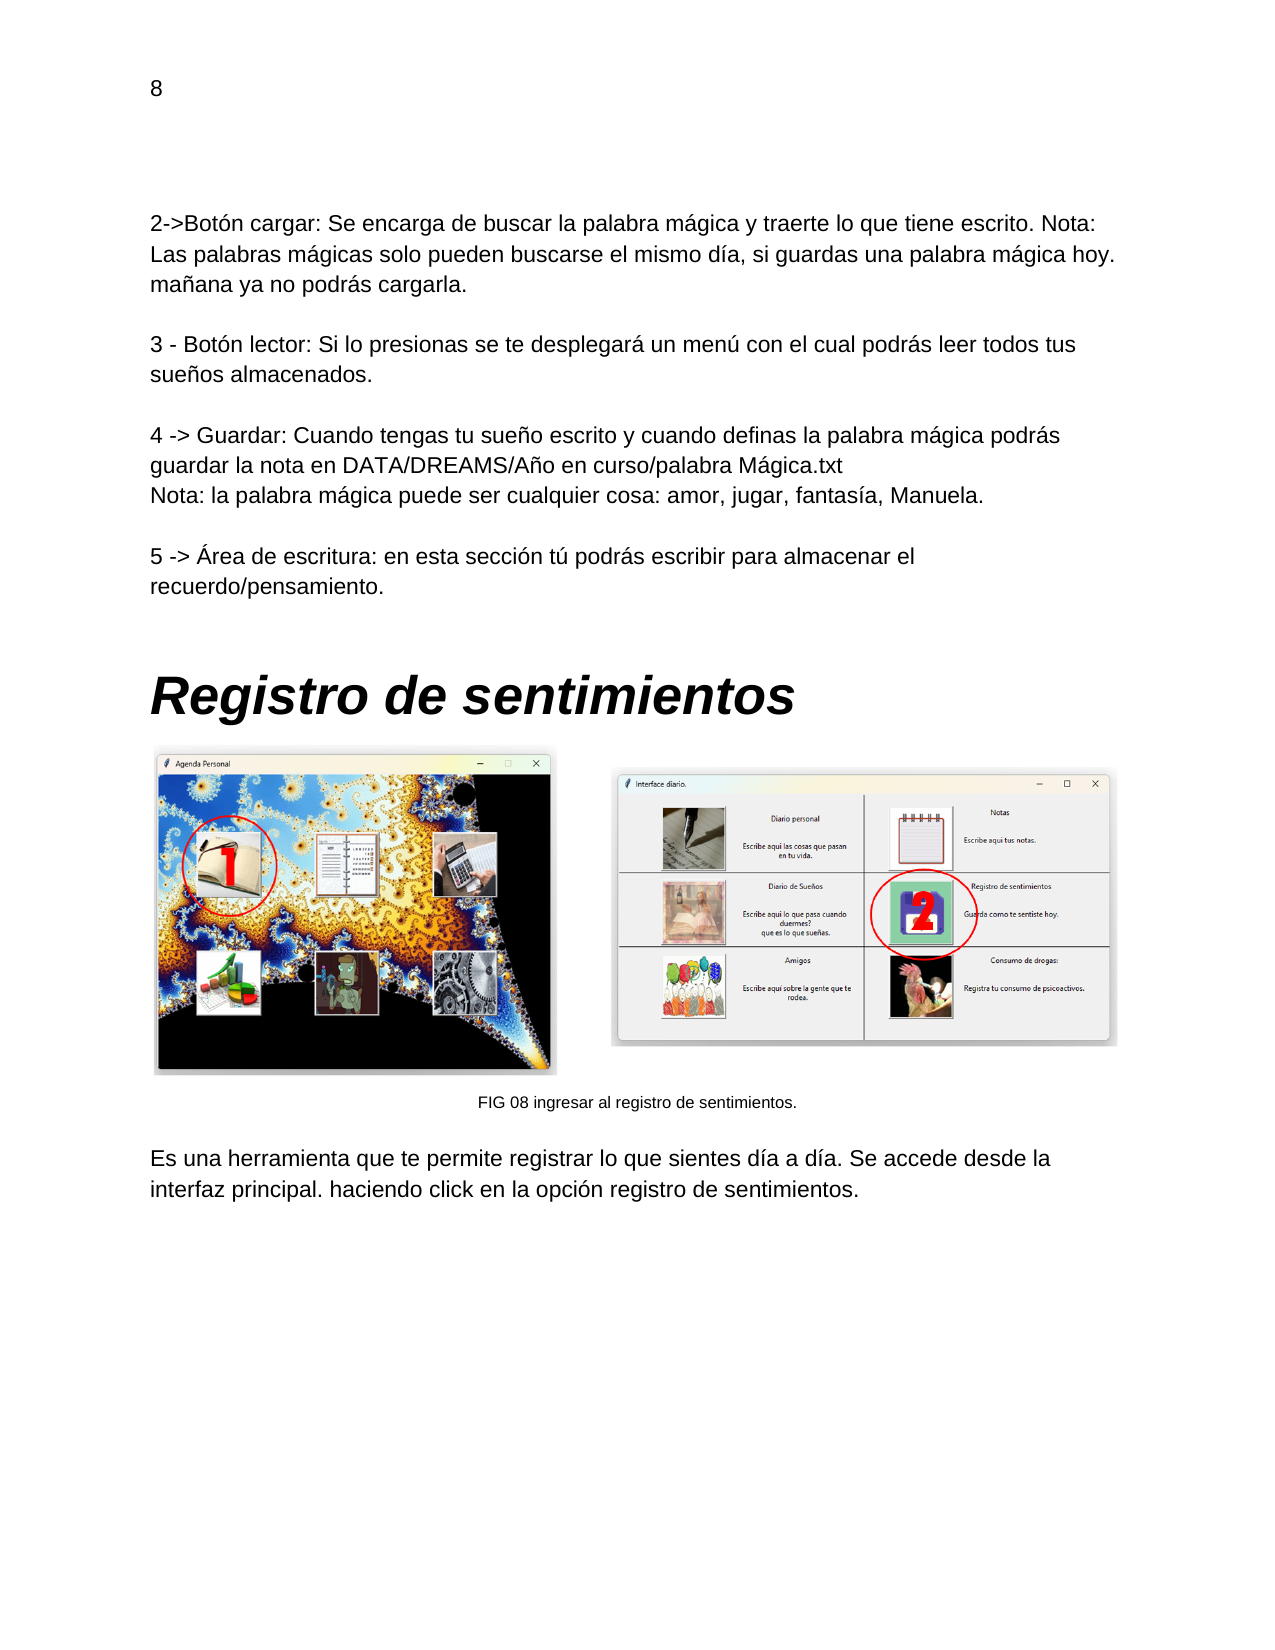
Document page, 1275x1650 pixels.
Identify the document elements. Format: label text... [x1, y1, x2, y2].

picture [150, 735, 1125, 1090]
text Registro de sentimientos [150, 663, 1125, 726]
text 2->Botón cargar: Se encarga de buscar la palabra mágica y traerte lo que tiene escrito. Nota: Las palabras mágicas solo pueden buscarse el mismo día, si guardas una palabra mágica hoy. mañana ya no podrás cargarla. [150, 210, 1125, 297]
text 5 -> Área de escritura: en esta sección tú podrás escribir para almacenar el recuerdo/pensamiento. [150, 543, 1125, 599]
text 3 - Botón lector: Si lo presionas se te desplegará un menú con el cual podrás leer todos tus sueños almacenados. [150, 331, 1125, 388]
text Nota: la palabra mágica puede ser cualquier cosa: amor, jugar, fantasía, Manuela. [150, 482, 1125, 509]
text 4 -> Guardar: Cuando tengas tu sueño escrito y cuando definas la palabra mágica podrás guardar la nota en DATA/DREAMS/Año en curso/palabra Mágica.txt [150, 422, 1125, 478]
text FIG 08 ingresar al registro de sentimientos. [150, 1093, 1125, 1112]
text Es una herramienta que te permite registrar lo que sientes día a día. Se accede desde la interfaz principal. haciendo click en la opción registro de sentimientos. [150, 1145, 1125, 1202]
